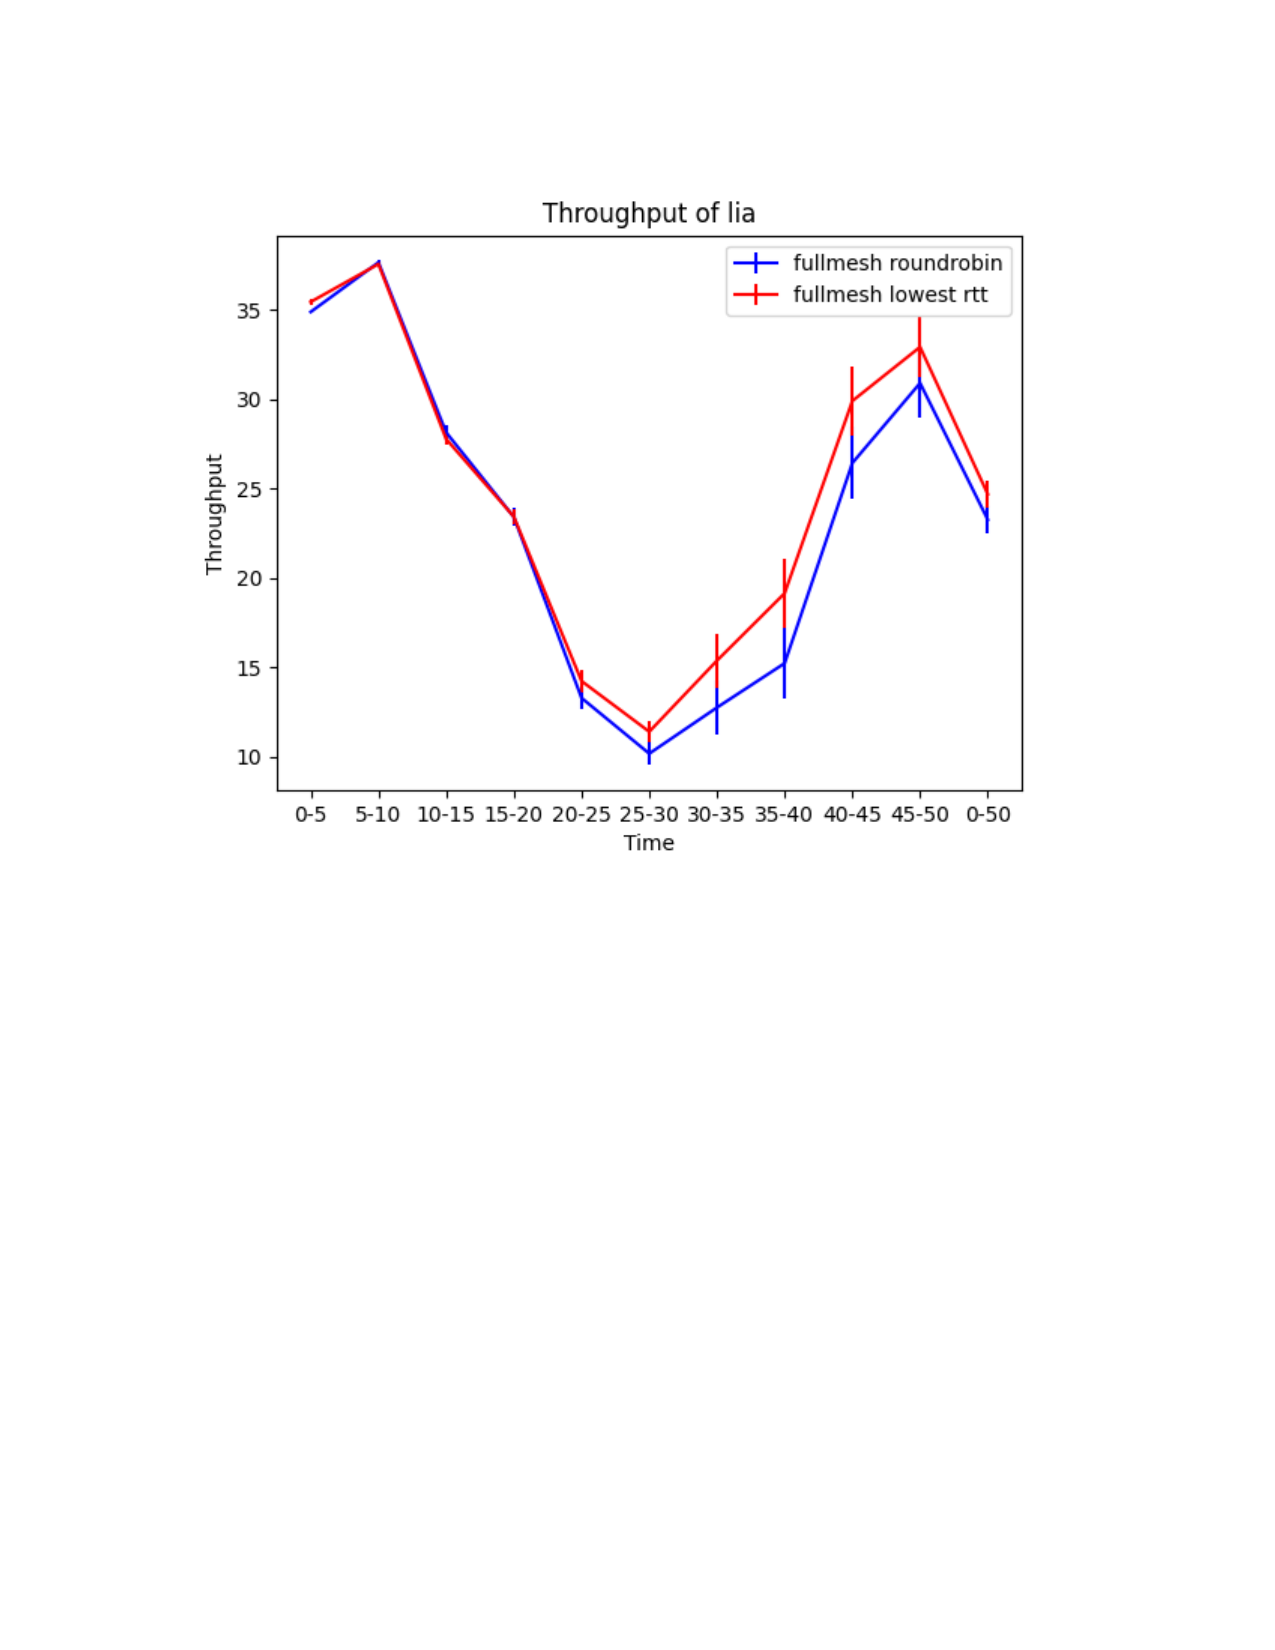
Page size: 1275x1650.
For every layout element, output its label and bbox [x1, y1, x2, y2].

picture [157, 149, 1118, 870]
